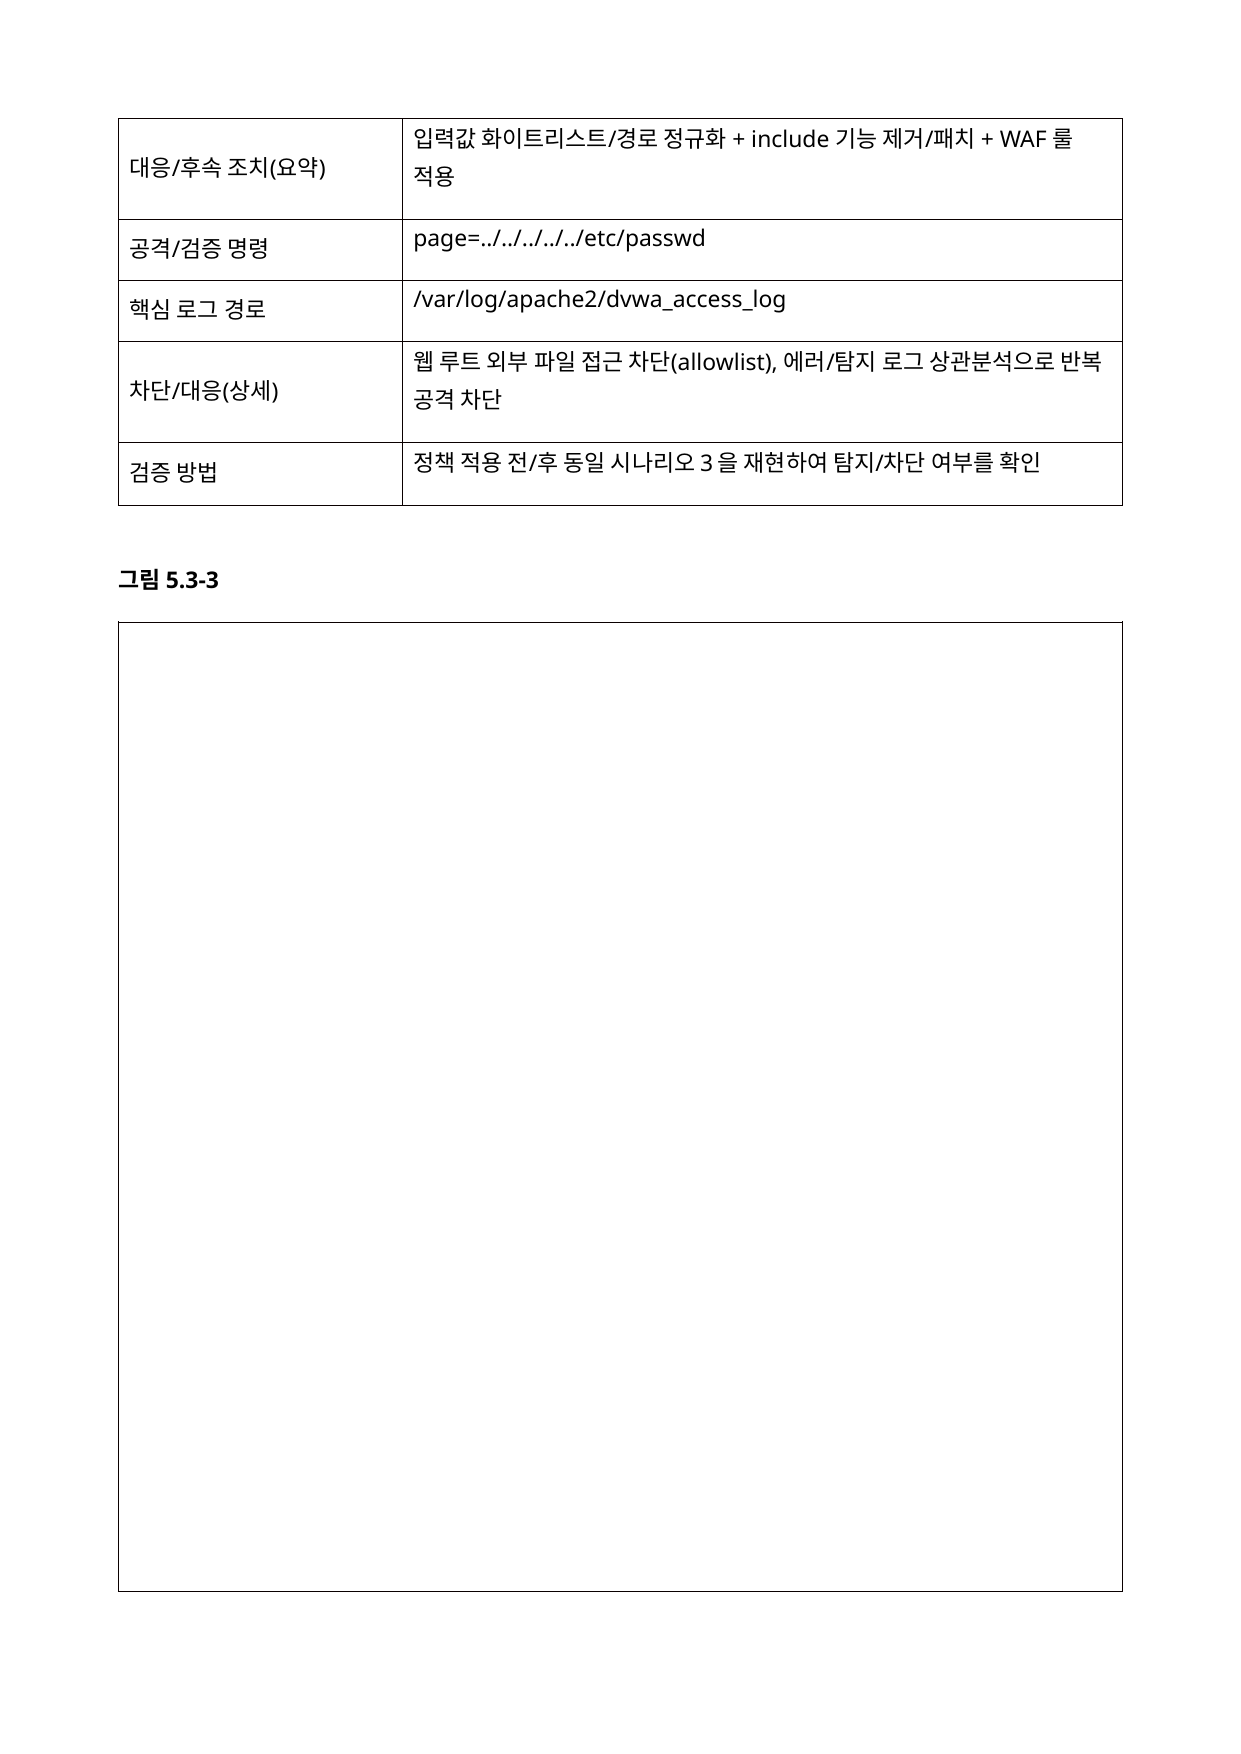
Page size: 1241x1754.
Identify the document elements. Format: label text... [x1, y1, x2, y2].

table_cell 정책 적용 전/후 동일 시나리오3을 재현하여 탐지/차단 여부를 확인 [403, 443, 1122, 505]
table_cell 입력값 화이트리스트/경로 정규화 + include 기능 제거/패치 + WAF 룰 적용 [403, 119, 1122, 219]
table_header [119, 623, 1122, 1591]
table_cell 검증 방법 [119, 443, 402, 505]
table_cell page=../../../../../etc/passwd [403, 220, 1122, 280]
table_cell 차단/대응(상세) [119, 342, 402, 442]
table_cell 대응/후속 조치(요약) [119, 119, 402, 219]
table_cell 공격/검증 명령 [119, 220, 402, 280]
table_cell 핵심 로그 경로 [119, 281, 402, 341]
text 그림 5.3-3 [118, 562, 1122, 596]
table_cell 웹 루트 외부 파일 접근 차단(allowlist), 에러/탐지 로그 상관분석으로 반복 공격 차단 [403, 342, 1122, 442]
table_cell /var/log/apache2/dvwa_access_log [403, 281, 1122, 341]
